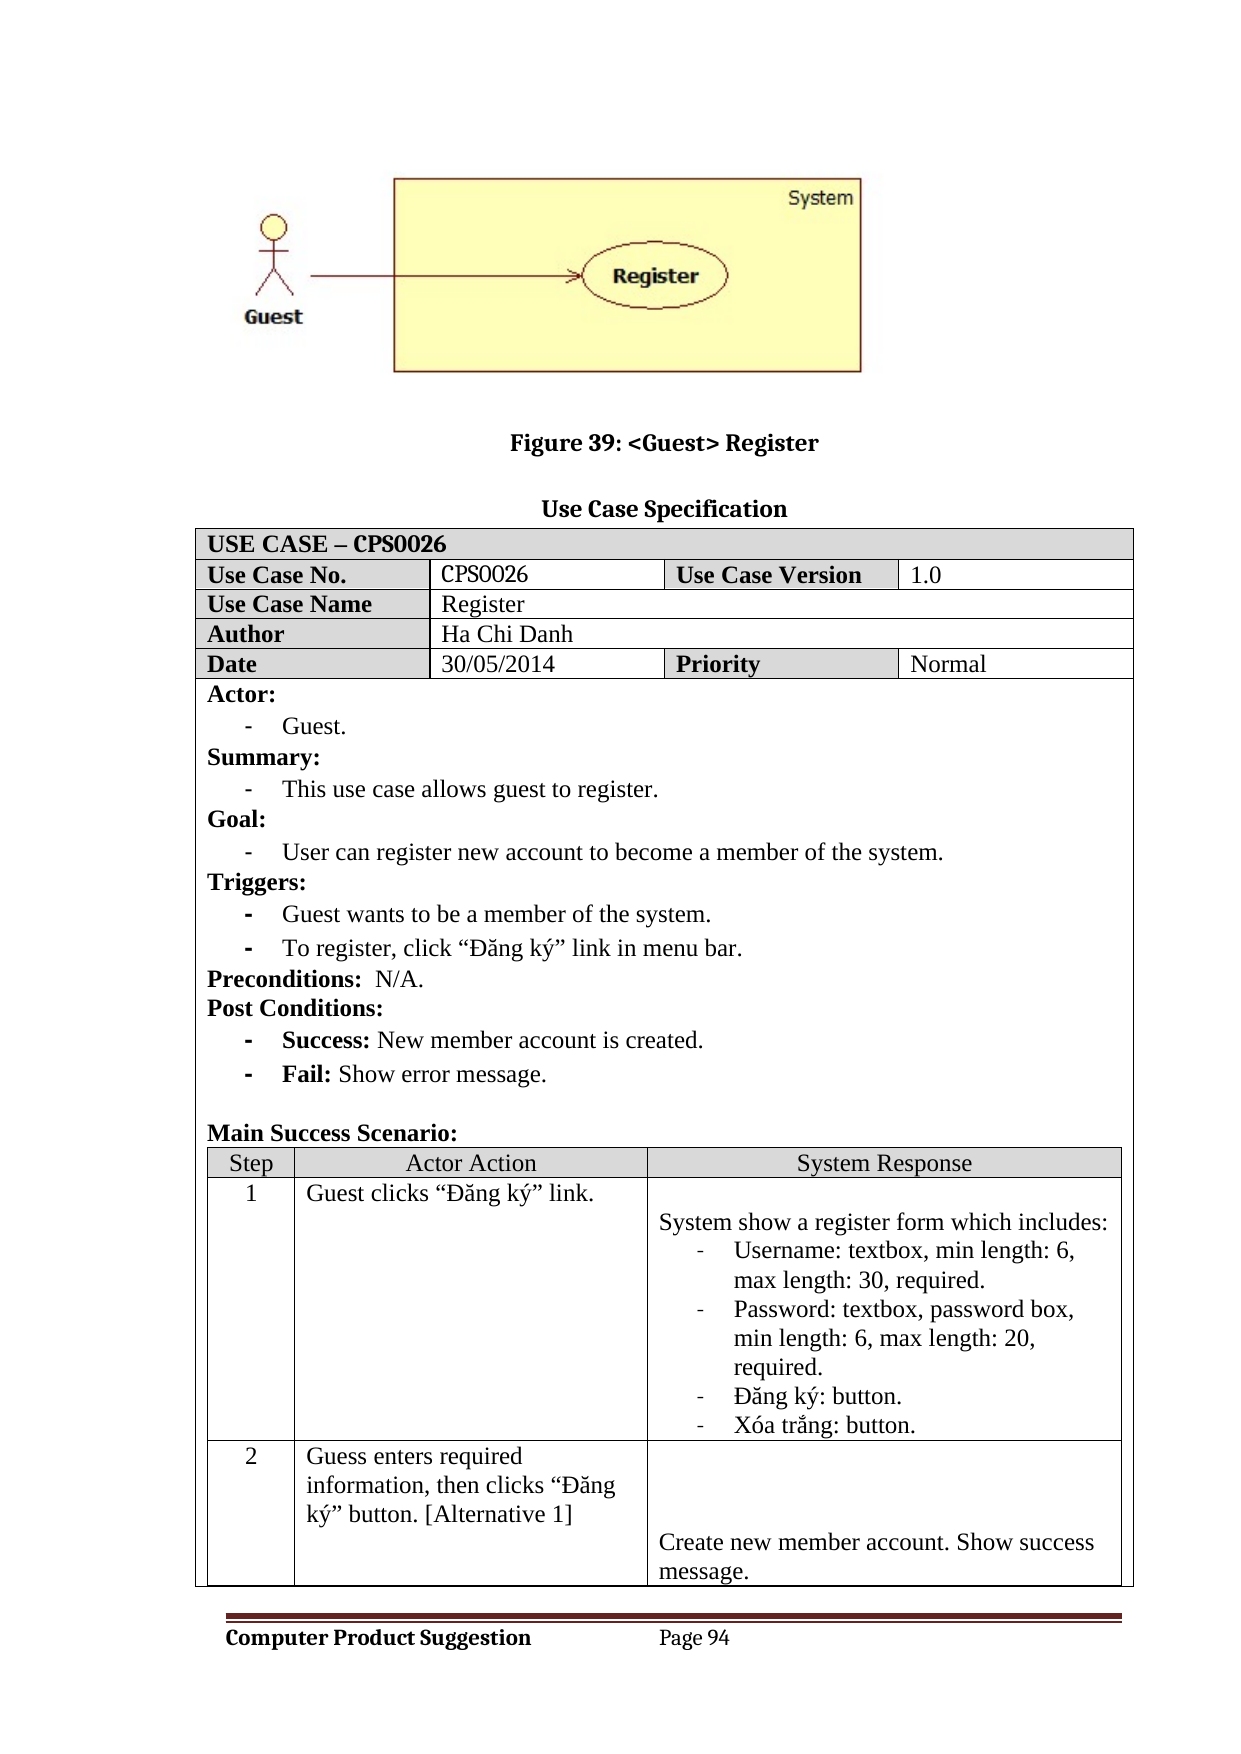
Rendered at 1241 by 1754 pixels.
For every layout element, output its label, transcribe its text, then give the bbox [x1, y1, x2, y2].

table_cell CPS0026 [431, 560, 664, 588]
picture [206, 147, 893, 404]
table_cell Use Case No. [196, 560, 429, 588]
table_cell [196, 679, 1133, 1586]
table_cell Use Case Version [665, 560, 898, 588]
table_cell Ha Chi Danh [431, 619, 1133, 648]
table_cell Date [196, 649, 429, 678]
table_header USE CASE – CPS0026 [196, 529, 1133, 559]
table_cell Register [431, 590, 1133, 618]
subtitle Use Case Specification [207, 495, 1122, 524]
table_cell Priority [665, 649, 898, 678]
table_cell Use Case Name [196, 590, 429, 618]
table_cell 30/05/2014 [431, 649, 664, 678]
table_cell Normal [899, 649, 1133, 678]
table_cell Author [196, 619, 429, 648]
subtitle Figure : <Guest> Register [207, 429, 1122, 458]
table_cell 1.0 [899, 560, 1133, 588]
